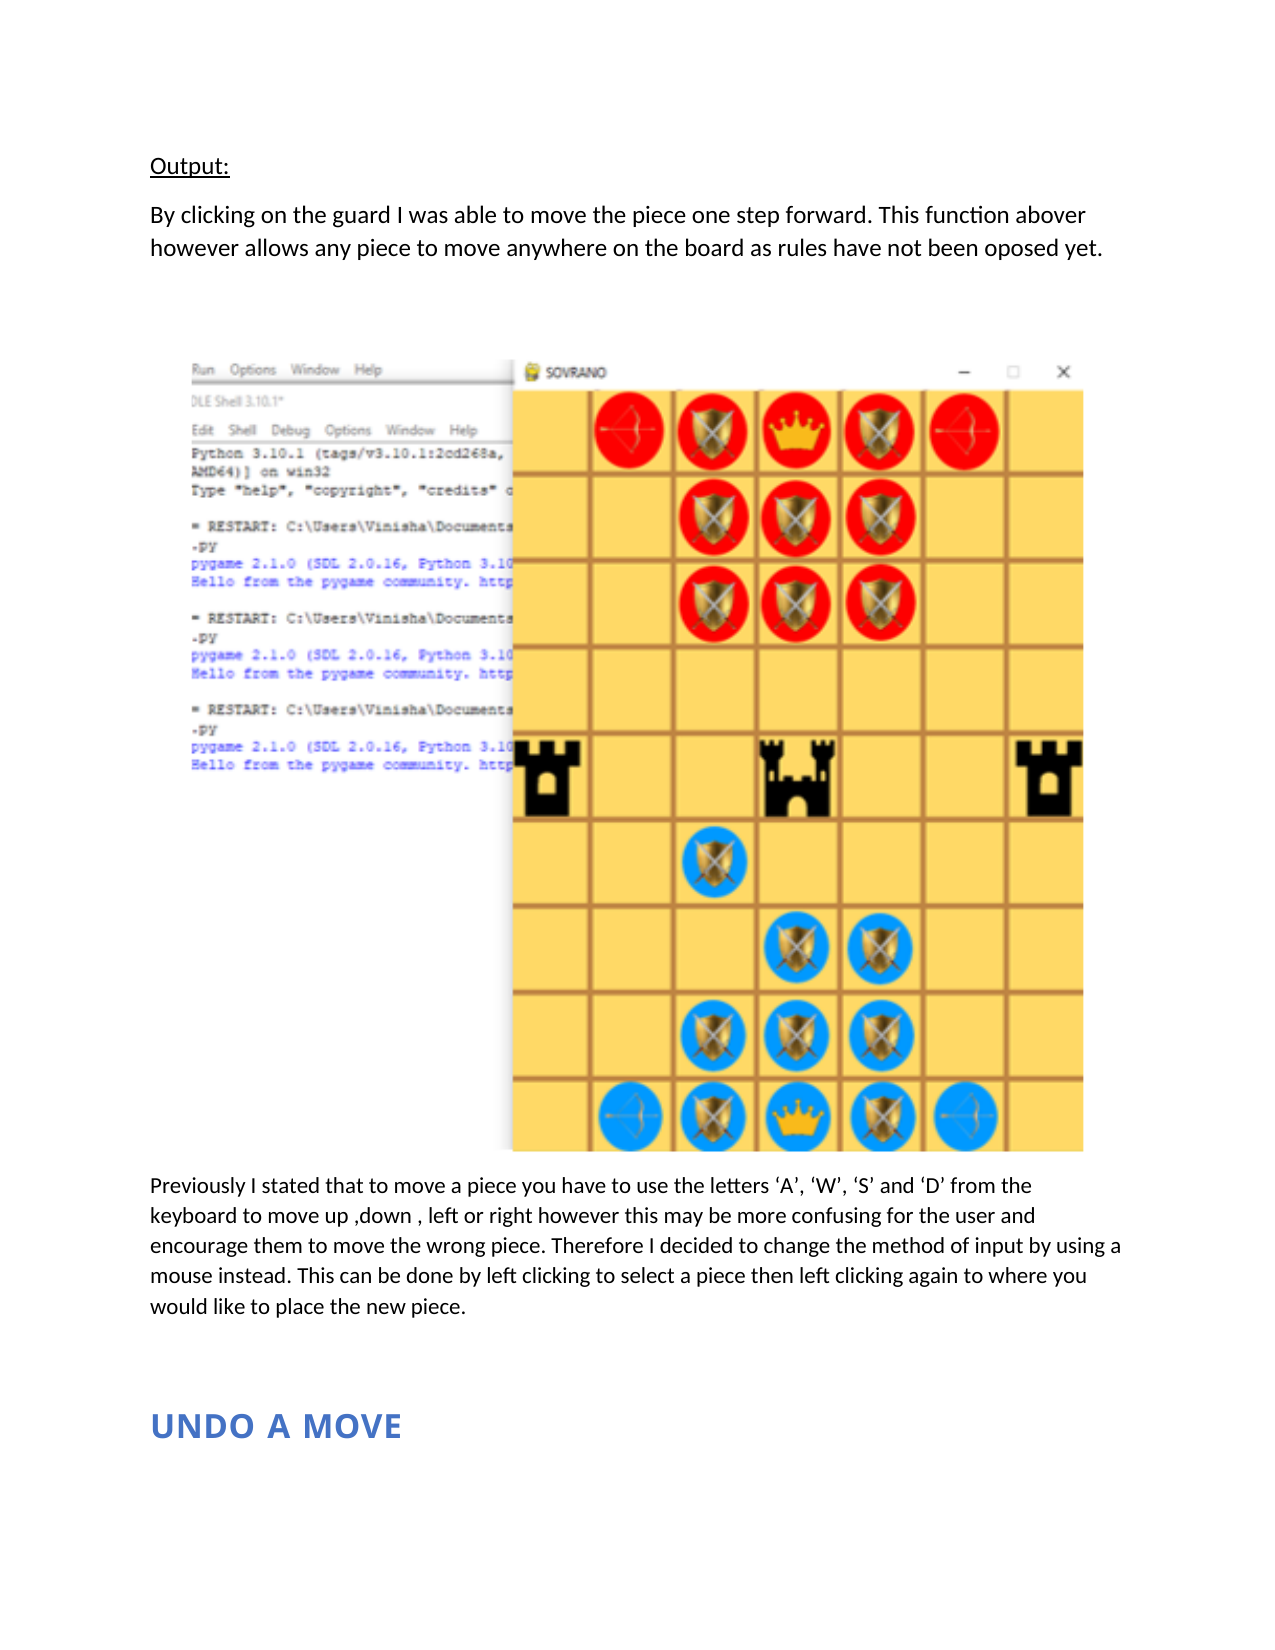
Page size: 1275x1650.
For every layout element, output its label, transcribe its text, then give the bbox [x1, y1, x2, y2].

text Output: [150, 150, 1125, 181]
picture [191, 348, 1084, 1153]
text By clicking on the guard I was able to move the piece one step forward. This function abover however allows any piece to move anywhere on the board as rules have not been oposed yet. [150, 199, 1125, 263]
subtitle undo a move [150, 1394, 1125, 1451]
